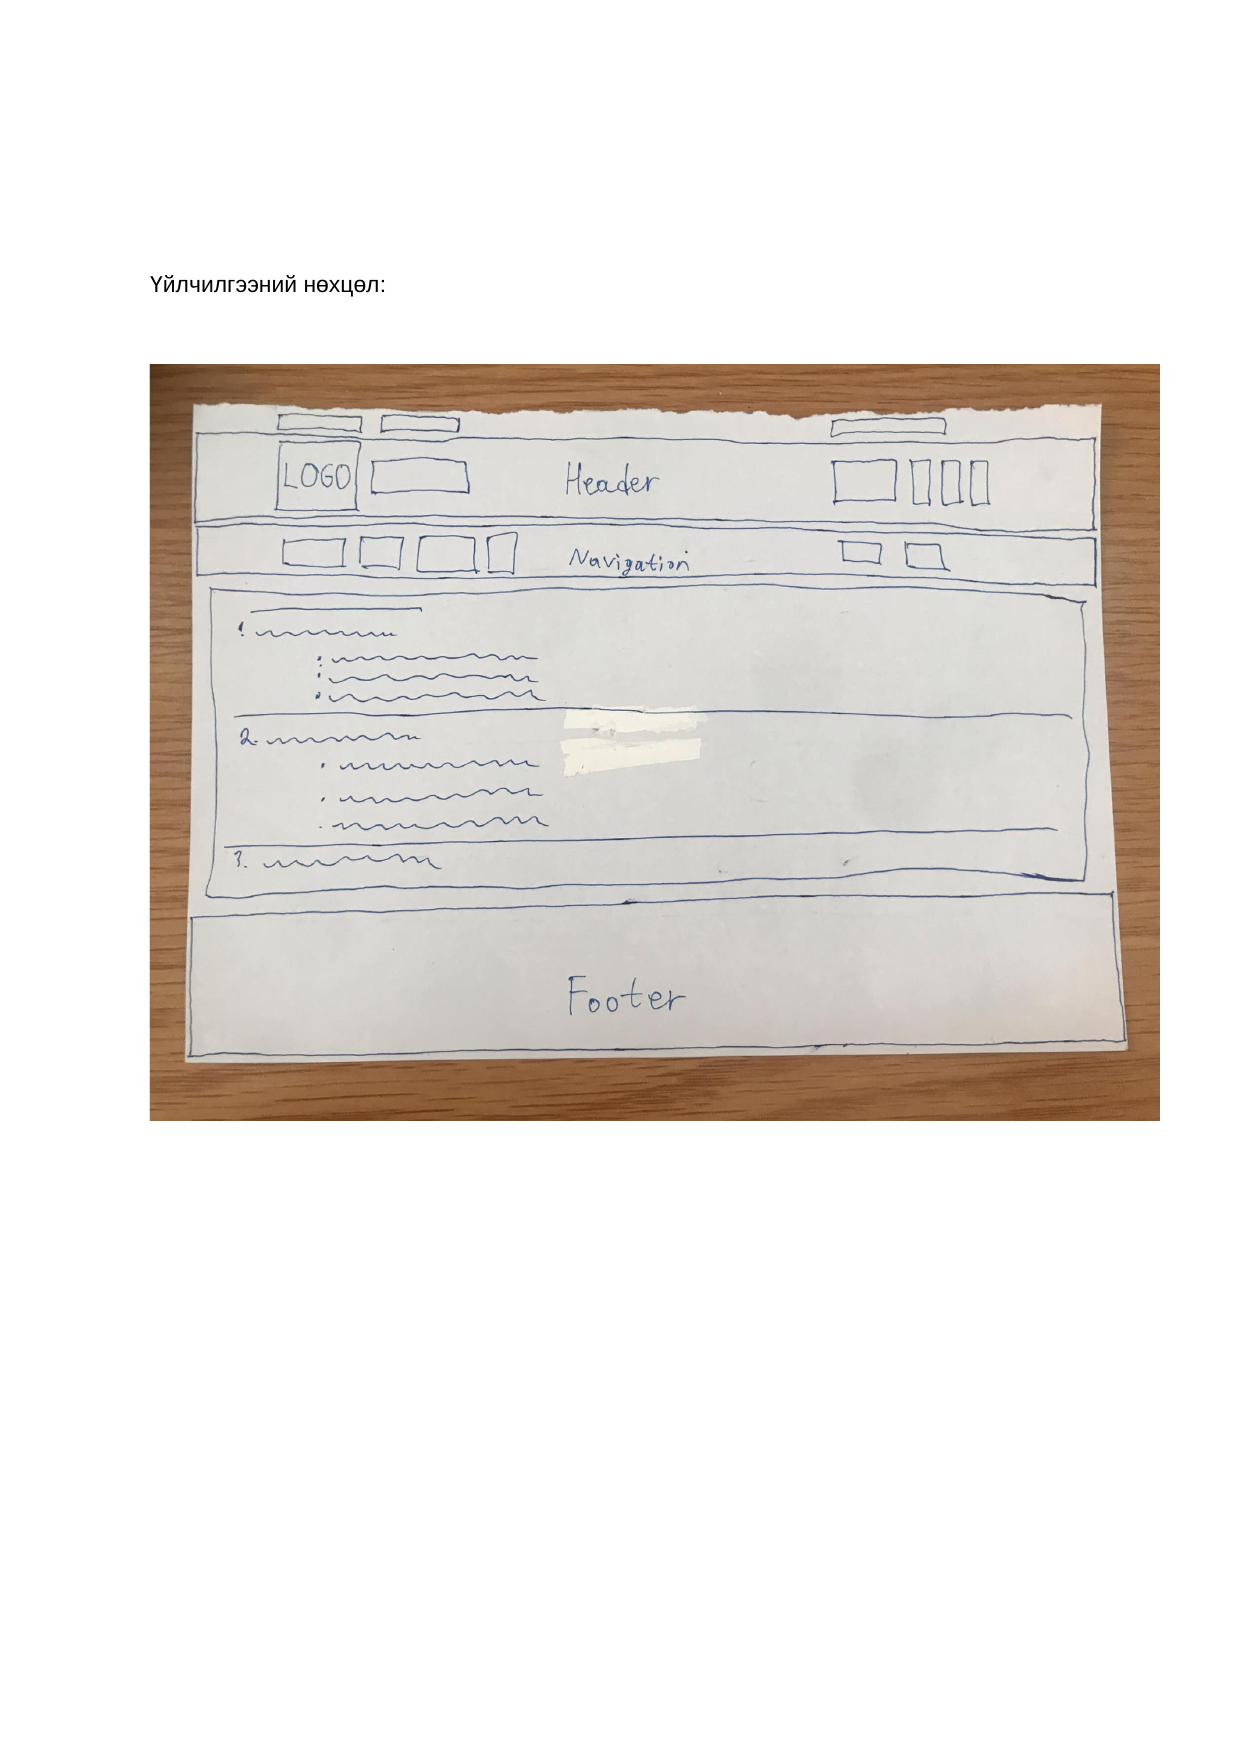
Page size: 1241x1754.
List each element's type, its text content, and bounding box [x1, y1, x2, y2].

text Үйлчилгээний нөхцөл: [150, 271, 1090, 297]
picture [151, 364, 1159, 1121]
